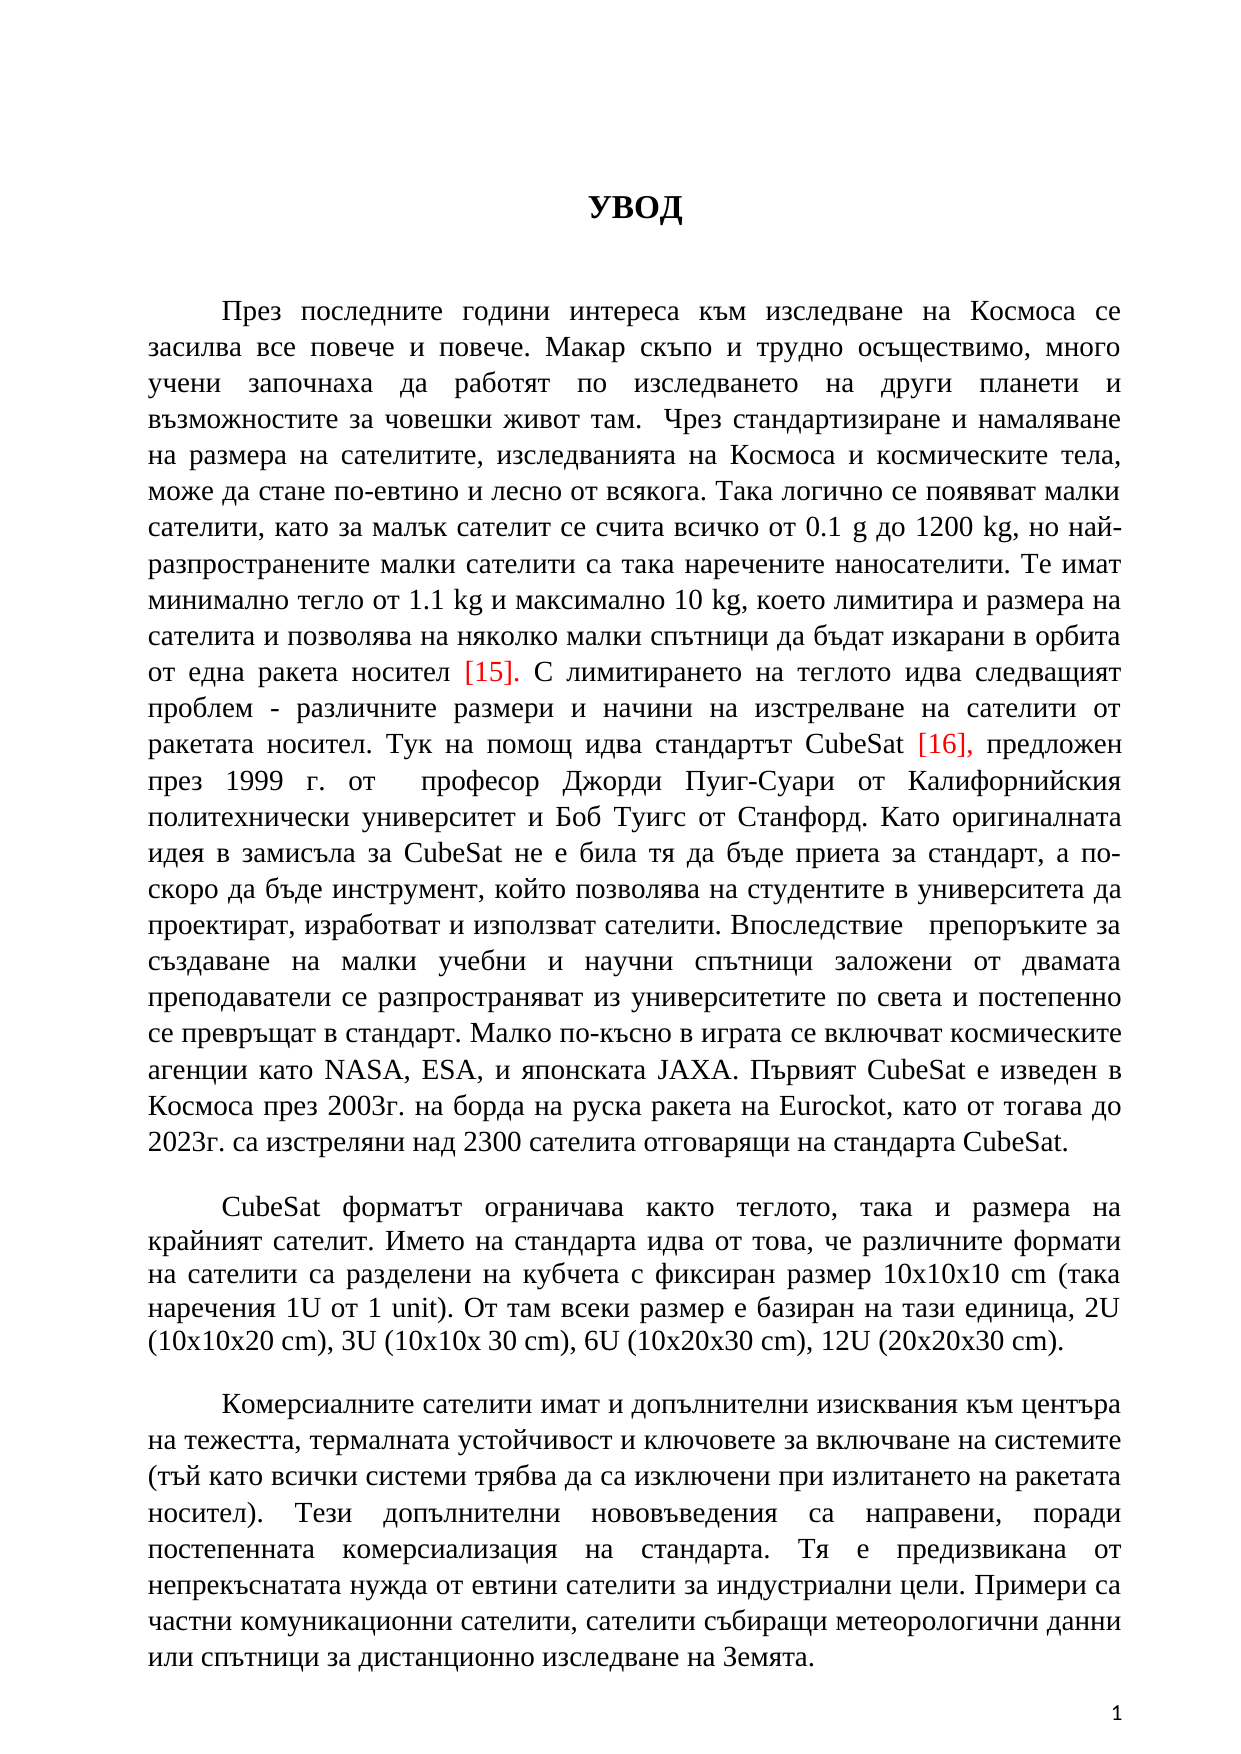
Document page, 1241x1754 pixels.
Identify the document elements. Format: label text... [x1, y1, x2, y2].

text УВОД [148, 187, 1122, 225]
text CubeSat форматът ограничава както теглото, така и размера на крайният сателит. Името на стандарта идва от това, че различните формати на сателити са разделени на кубчета с фиксиран размер 10x10x10 cm (така наречения 1U от 1 unit). От там всеки размер е базиран на тази единица, 2U (10x10x20 cm), 3U (10x10x 30 cm), 6U (10x20x30 сm), 12U (20x20x30 cm). [148, 1189, 1122, 1357]
text През последните години интереса към изследване на Космоса се засилва все повече и повече. Макар скъпо и трудно осъществимо, много учени започнаха да работят по изследването на други планети и възможностите за човешки живот там. Чрез стандартизиране и намаляване на размера на сателитите, изследванията на Космоса и космическите тела, може да стане по-евтино и лесно от всякога. Така логично се появяват малки сателити, като за малък сателит се счита всичко от 0.1 g до 1200 kg, но най-разпространените малки сателити са така наречените наносателити. Те имат минимално тегло от 1.1 kg и максимално 10 kg, което лимитира и размера на сателита и позволява на няколко малки спътници да бъдат изкарани в орбита от една ракета носител [15]. С лимитирането на теглото идва следващият проблем - различните размери и начини на изстрелване на сателити от ракетата носител. Тук на помощ идва стандартът CubeSat [16], предложен през 1999 г. от професор Джорди Пуиг-Суари от Калифорнийския политехнически университет и Боб Туигс от Станфорд. Като оригиналната идея в замисъла за CubeSat не е била тя да бъде приета за стандарт, а по- скоро да бъде инструмент, който позволява на студентите в университета да проектират, изработват и използват сателити. Впоследствие препоръките за създаване на малки учебни и научни спътници заложени от двамата преподаватели се разпространяват из университетите по света и постепенно се превръщат в стандарт. Малко по-късно в играта се включват космическите агенции като NASA, ESA, и японската JAXA. Първият CubeSat е изведен в Космоса през 2003г. на борда на руска ракета на Eurockot, като от тогава до 2023г. са изстреляни над 2300 сателита отговарящи на стандарта CubeSat. [148, 293, 1122, 1158]
text Комерсиалните сателити имат и допълнителни изисквания към центъра на тежестта, термалната устойчивост и ключовете за включване на системите (тъй като всички системи трябва да са изключени при излитането на ракетата носител). Тези допълнителни нововъведения са направени, поради постепенната комерсиализация на стандарта. Тя е предизвикана от непрекъснатата нужда от евтини сателити за индустриални цели. Примери са частни комуникационни сателити, сателити събиращи метеорологични данни или спътници за дистанционно изследване на Земята. [148, 1386, 1122, 1673]
